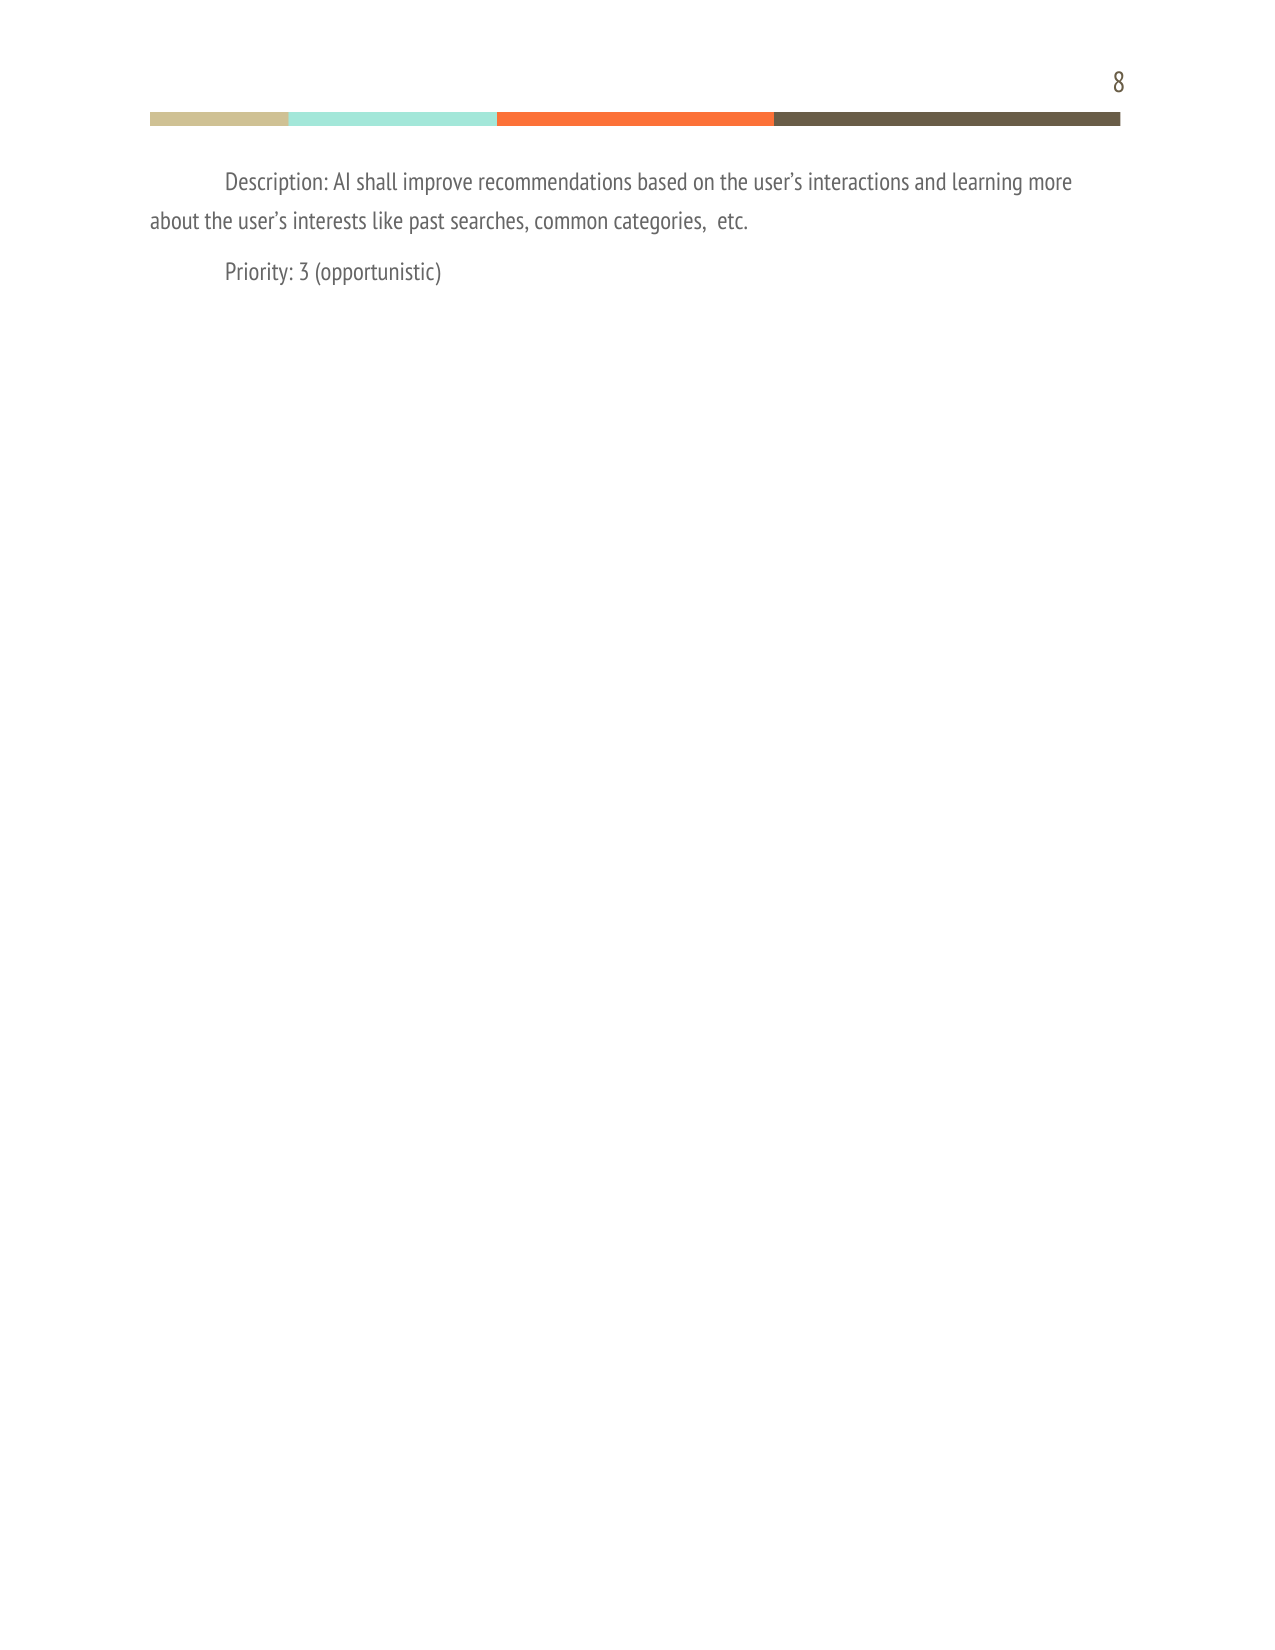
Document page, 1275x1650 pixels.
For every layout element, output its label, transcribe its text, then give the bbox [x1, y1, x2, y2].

text Description: AI shall improve recommendations based on the user’s interactions and learning more about the user’s interests like past searches, common categories, etc. [150, 165, 1125, 236]
picture [150, 112, 1121, 126]
text Priority: 3 (opportunistic) [150, 255, 1125, 287]
